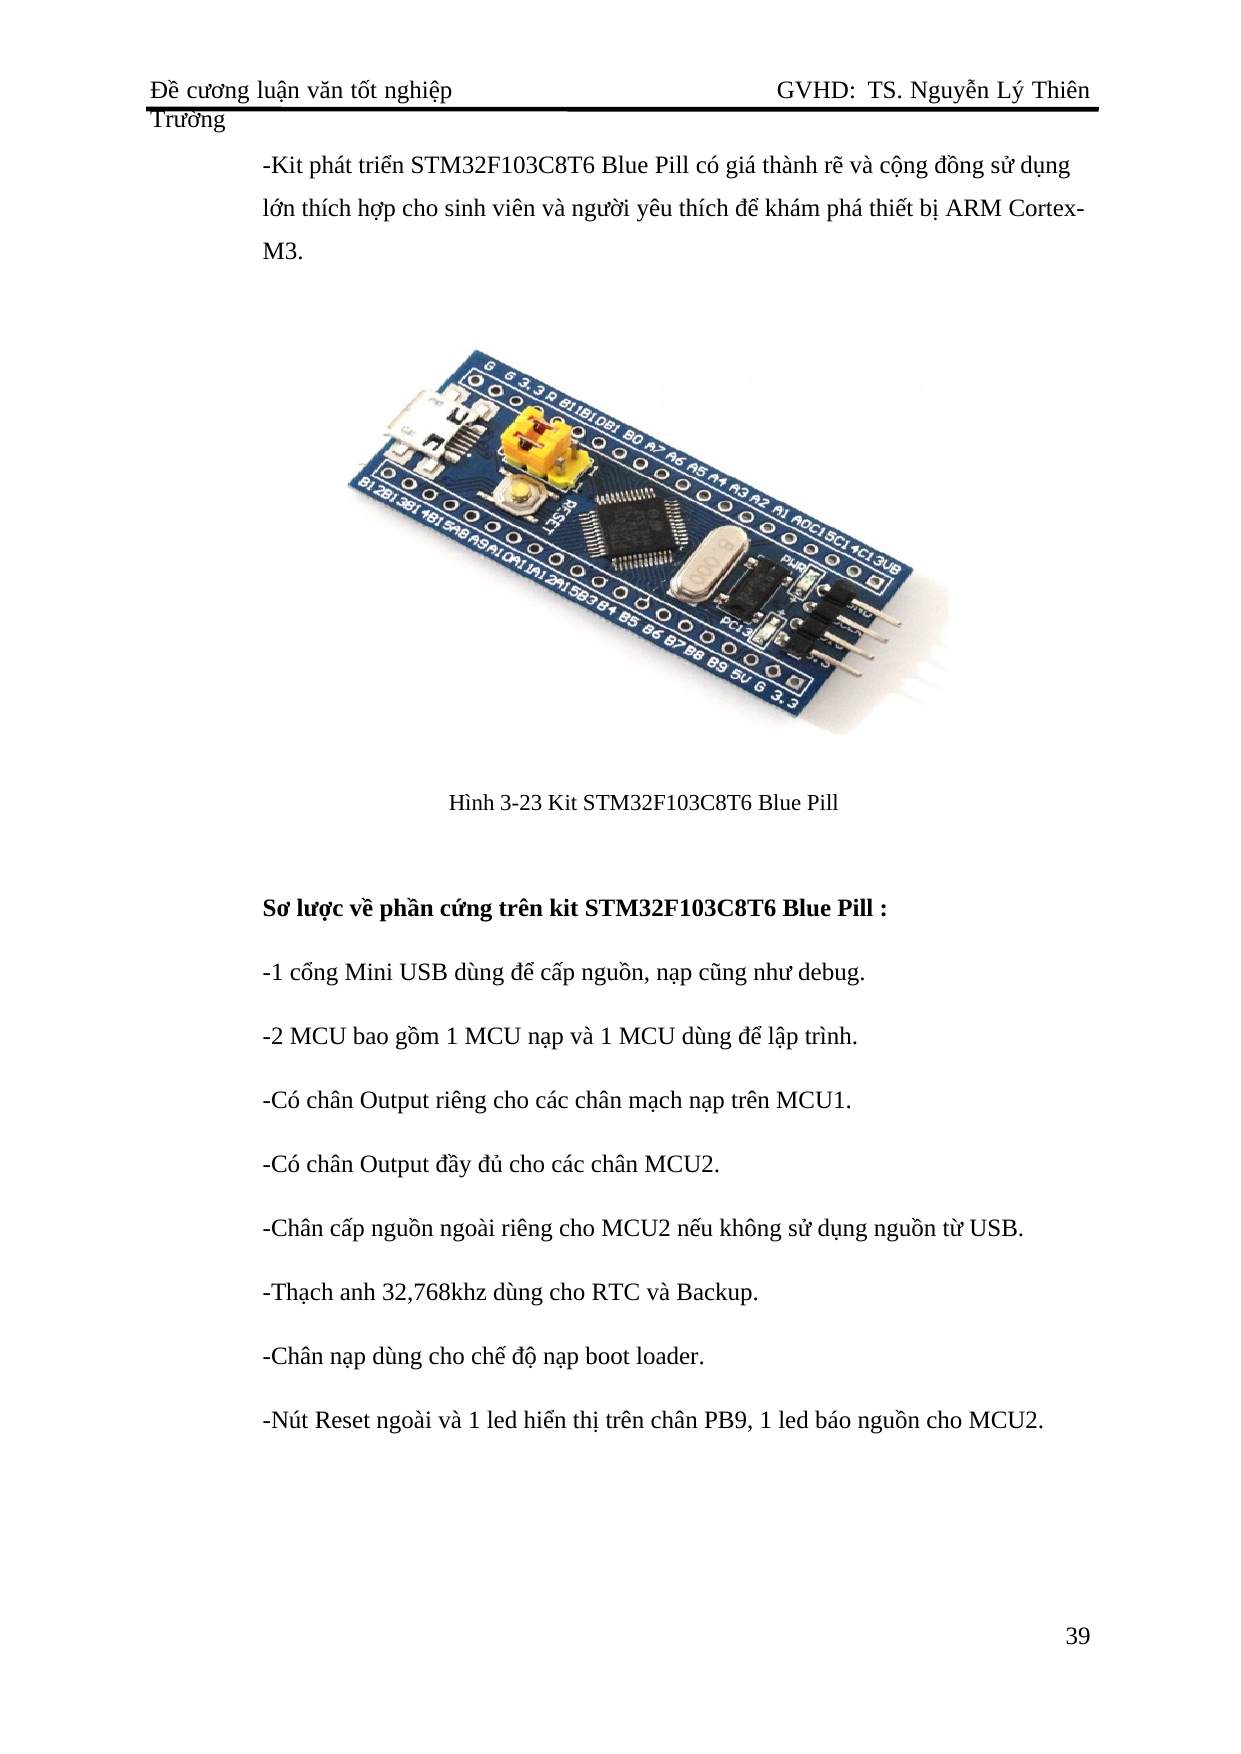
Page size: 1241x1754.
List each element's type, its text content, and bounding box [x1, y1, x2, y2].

text -Có chân Output đầy đủ cho các chân MCU2. [262, 1149, 1090, 1178]
text -Nút Reset ngoài và 1 led hiển thị trên chân PB9, 1 led báo nguồn cho MCU2. [262, 1405, 1090, 1433]
text -1 cổng Mini USB dùng để cấp nguồn, nạp cũng như debug. [262, 957, 1090, 986]
text -Thạch anh 32,768khz dùng cho RTC và Backup. [262, 1277, 1090, 1306]
text -Kit phát triển STM32F103C8T6 Blue Pill có giá thành rẽ và cộng đồng sử dụng lớn thích hợp cho sinh viên và người yêu thích để khám phá thiết bị ARM Cortex-M3. [262, 150, 1090, 265]
picture [338, 300, 949, 780]
text -Có chân Output riêng cho các chân mạch nạp trên MCU1. [262, 1085, 1090, 1114]
text -2 MCU bao gồm 1 MCU nạp và 1 MCU dùng để lập trình. [262, 1021, 1090, 1050]
text Sơ lược về phần cứng trên kit STM32F103C8T6 Blue Pill : [262, 893, 1090, 922]
text -Chân cấp nguồn ngoài riêng cho MCU2 nếu không sử dụng nguồn từ USB. [262, 1213, 1090, 1242]
text -Chân nạp dùng cho chế độ nạp boot loader. [262, 1341, 1090, 1369]
